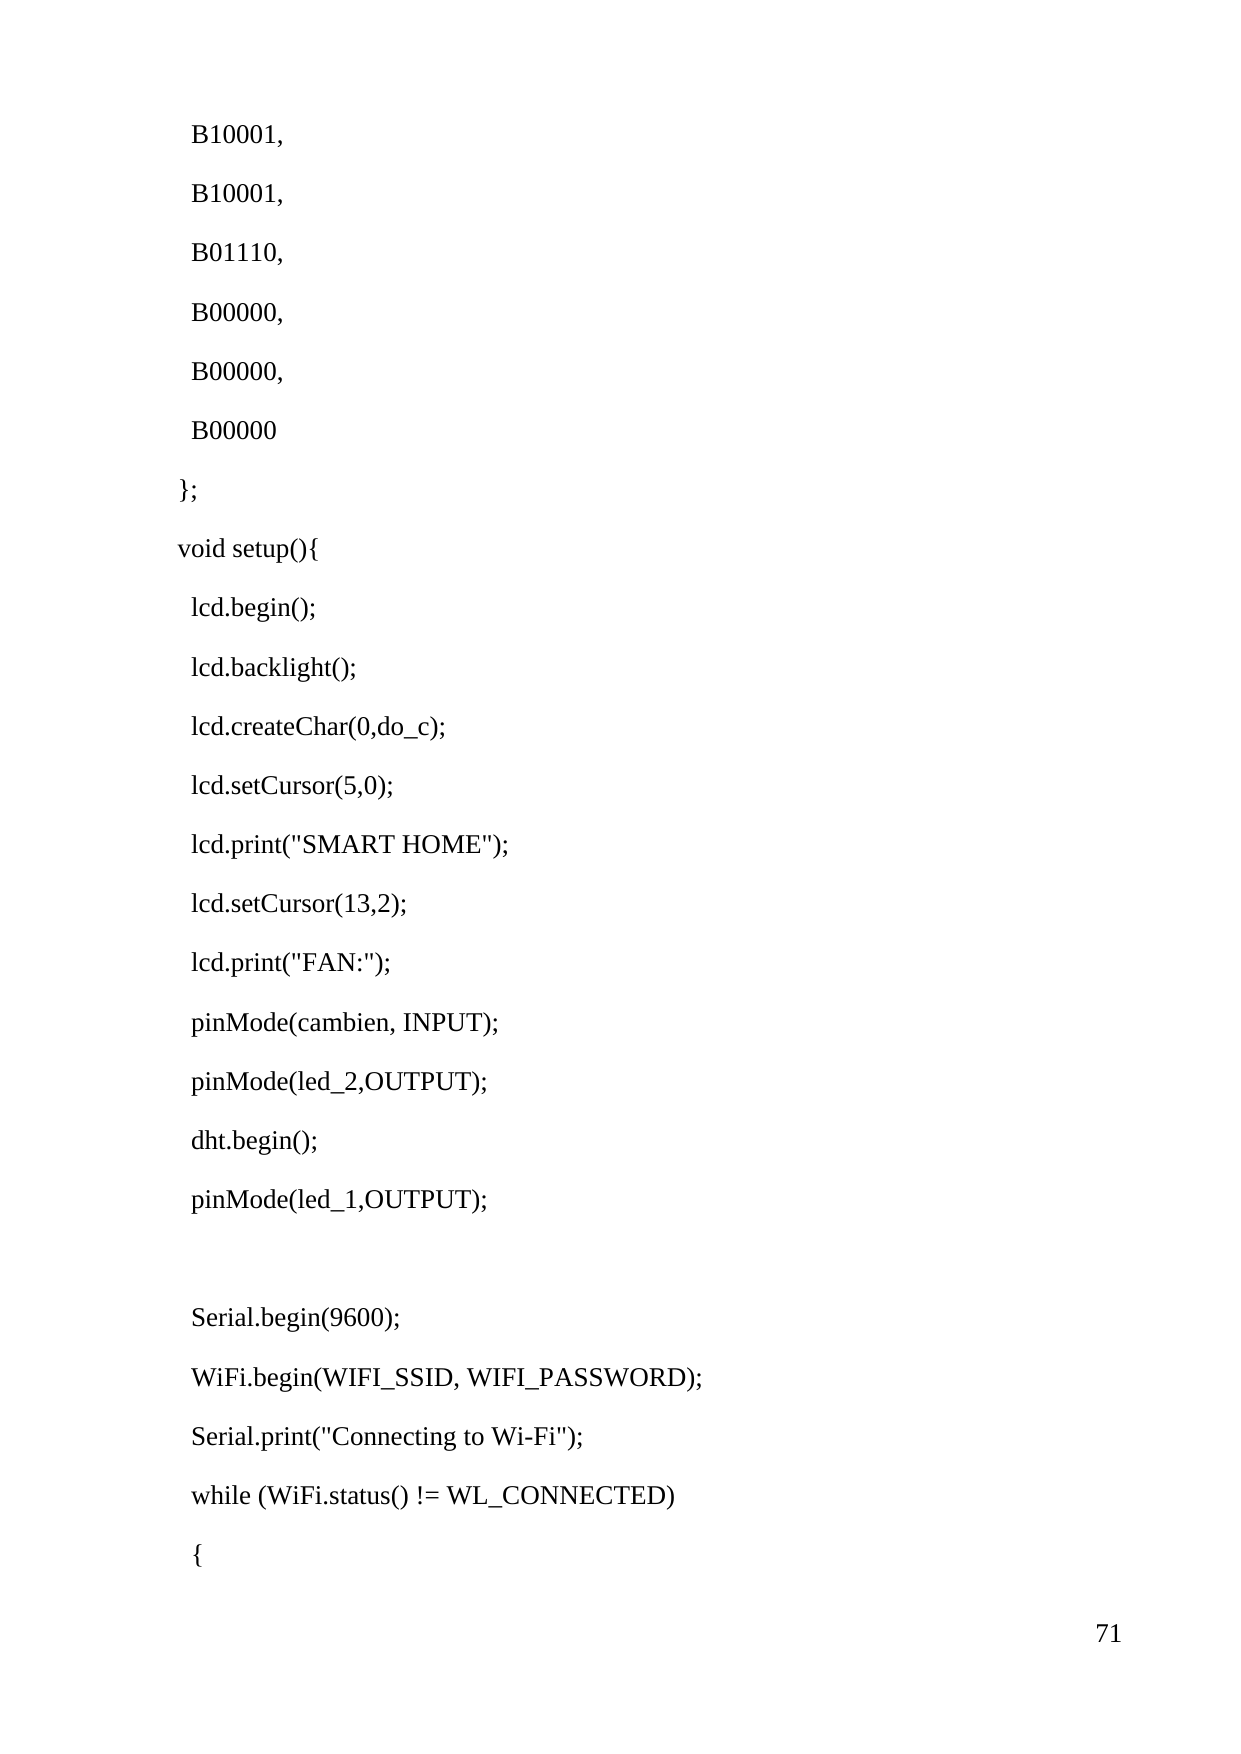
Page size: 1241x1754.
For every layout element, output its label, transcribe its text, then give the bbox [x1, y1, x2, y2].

text dht.begin(); [177, 1124, 1122, 1155]
text lcd.print("FAN:"); [177, 946, 1122, 978]
text }; [177, 473, 1122, 504]
text while (WiFi.status() != WL_CONNECTED) [177, 1479, 1122, 1510]
text B01110, [177, 236, 1122, 268]
text lcd.print("SMART HOME"); [177, 828, 1122, 859]
text lcd.setCursor(5,0); [177, 769, 1122, 800]
text void setup(){ [177, 532, 1122, 563]
text lcd.backlight(); [177, 651, 1122, 682]
text pinMode(cambien, INPUT); [177, 1006, 1122, 1037]
text lcd.setCursor(13,2); [177, 887, 1122, 918]
text Serial.begin(9600); [177, 1301, 1122, 1333]
text WiFi.begin(WIFI_SSID, WIFI_PASSWORD); [177, 1361, 1122, 1392]
text pinMode(led_1,OUTPUT); [177, 1183, 1122, 1214]
text Serial.print("Connecting to Wi-Fi"); [177, 1420, 1122, 1451]
text { [177, 1538, 1122, 1569]
text B00000, [177, 296, 1122, 327]
text lcd.createChar(0,do_c); [177, 710, 1122, 741]
text B00000, [177, 355, 1122, 386]
text B00000 [177, 414, 1122, 445]
text B10001, [177, 118, 1122, 149]
text B10001, [177, 177, 1122, 208]
text pinMode(led_2,OUTPUT); [177, 1065, 1122, 1096]
text lcd.begin(); [177, 591, 1122, 623]
